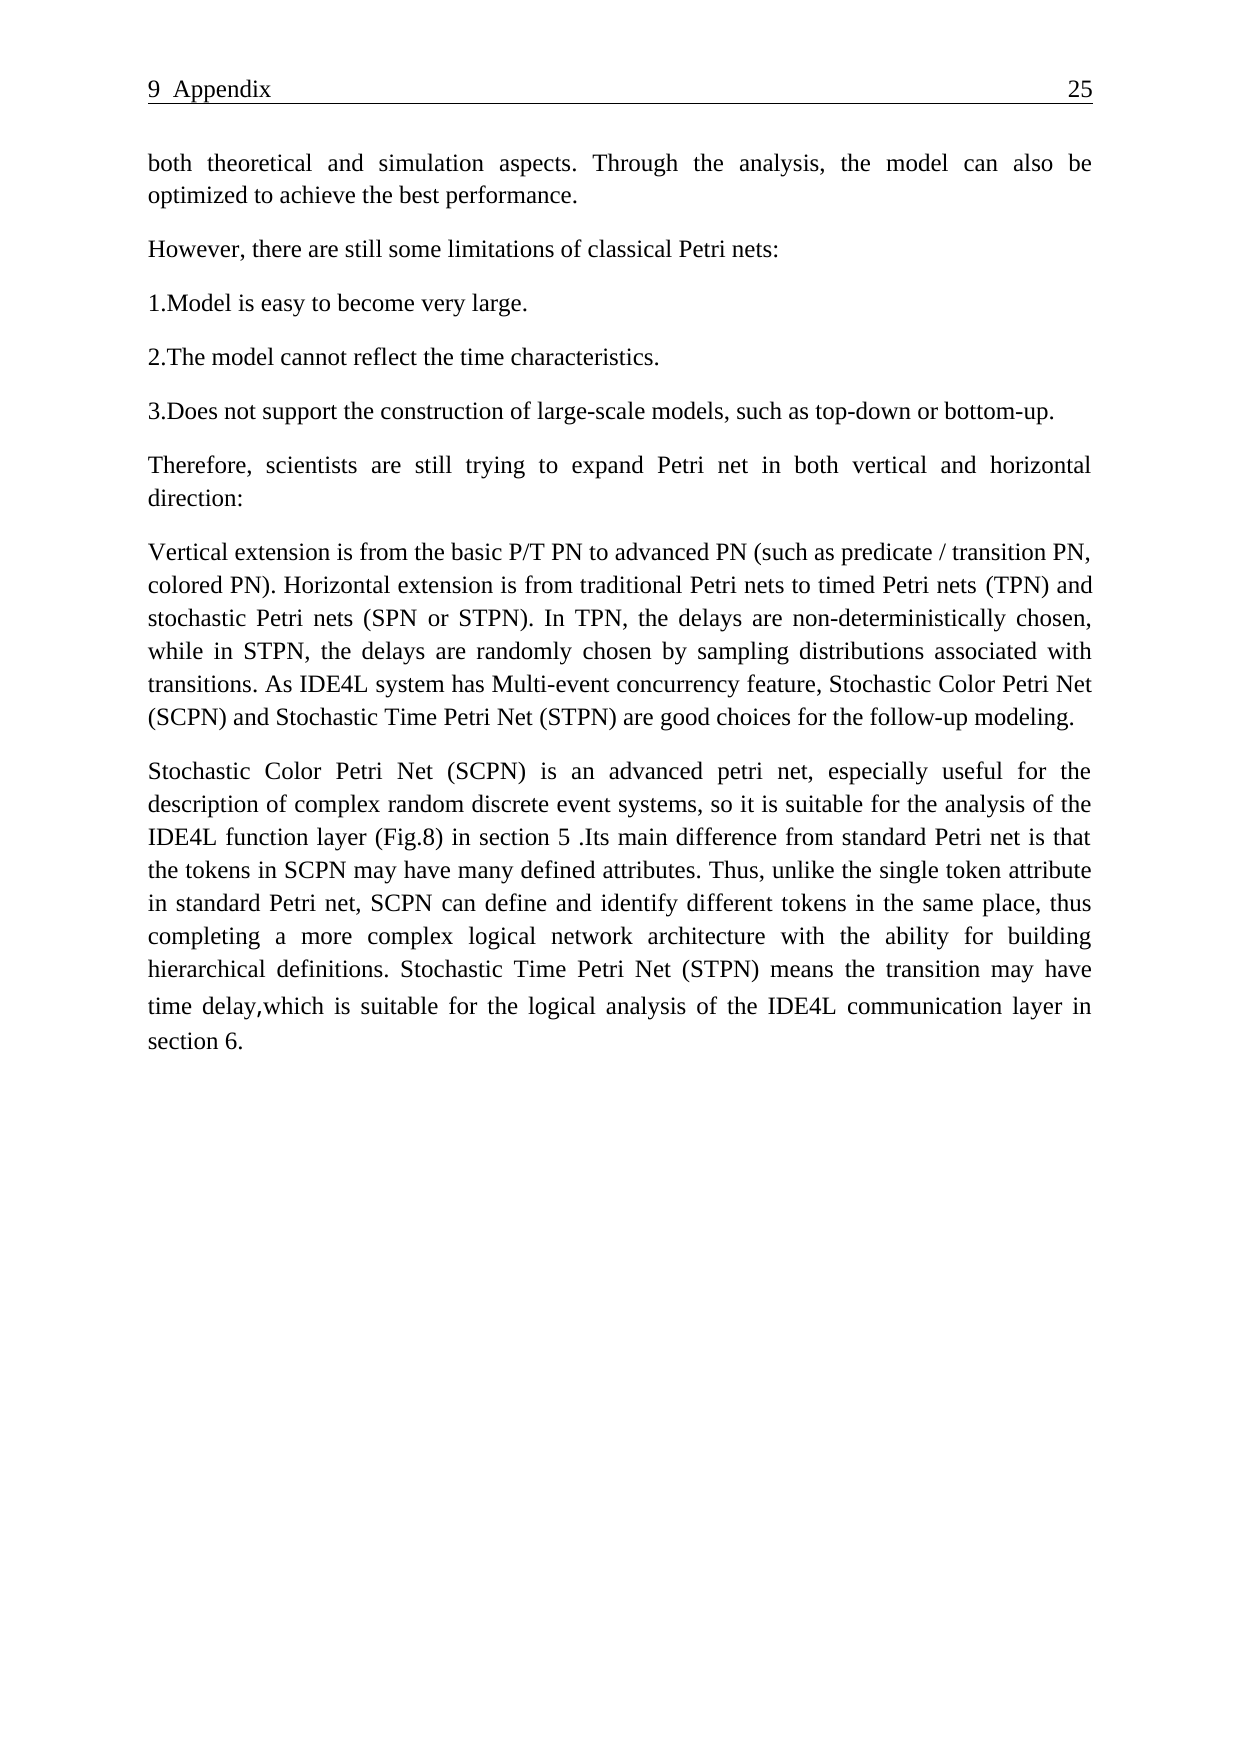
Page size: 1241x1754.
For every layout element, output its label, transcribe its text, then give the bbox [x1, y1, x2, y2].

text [148, 148, 1093, 209]
text 3.Does not support the construction of large-scale models, such as top-down or bottom-up. [148, 396, 1093, 425]
text 2.The model cannot reflect the time characteristics. [148, 342, 1093, 371]
text Therefore, scientists are still trying to expand Petri net in both vertical and horizontal direction: [148, 450, 1093, 512]
text Vertical extension is from the basic P/T PN to advanced PN (such as predicate / transition PN, colored PN). Horizontal extension is from traditional Petri nets to timed Petri nets (TPN) and stochastic Petri nets (SPN or STPN). In TPN, the delays are non-deterministically chosen, while in STPN, the delays are randomly chosen by sampling distributions associated with transitions. As IDE4L system has Multi-event concurrency feature, Stochastic Color Petri Net (SCPN) and Stochastic Time Petri Net (STPN) are good choices for the follow-up modeling. [148, 537, 1093, 731]
text 1.Model is easy to become very large. [148, 288, 1093, 317]
text However, there are still some limitations of classical Petri nets: [148, 234, 1093, 263]
text Stochastic Color Petri Net (SCPN) is an advanced petri net, especially useful for the description of complex random discrete event systems, so it is suitable for the analysis of the IDE4L function layer (Fig.8) in section 5 .Its main difference from standard Petri net is that the tokens in SCPN may have many defined attributes. Thus, unlike the single token attribute in standard Petri net, SCPN can define and identify different tokens in the same place, thus completing a more complex logical network architecture with the ability for building hierarchical definitions. Stochastic Time Petri Net (STPN) means the transition may have time delay,which is suitable for the logical analysis of the IDE4L communication layer in section 6. [148, 756, 1093, 1055]
